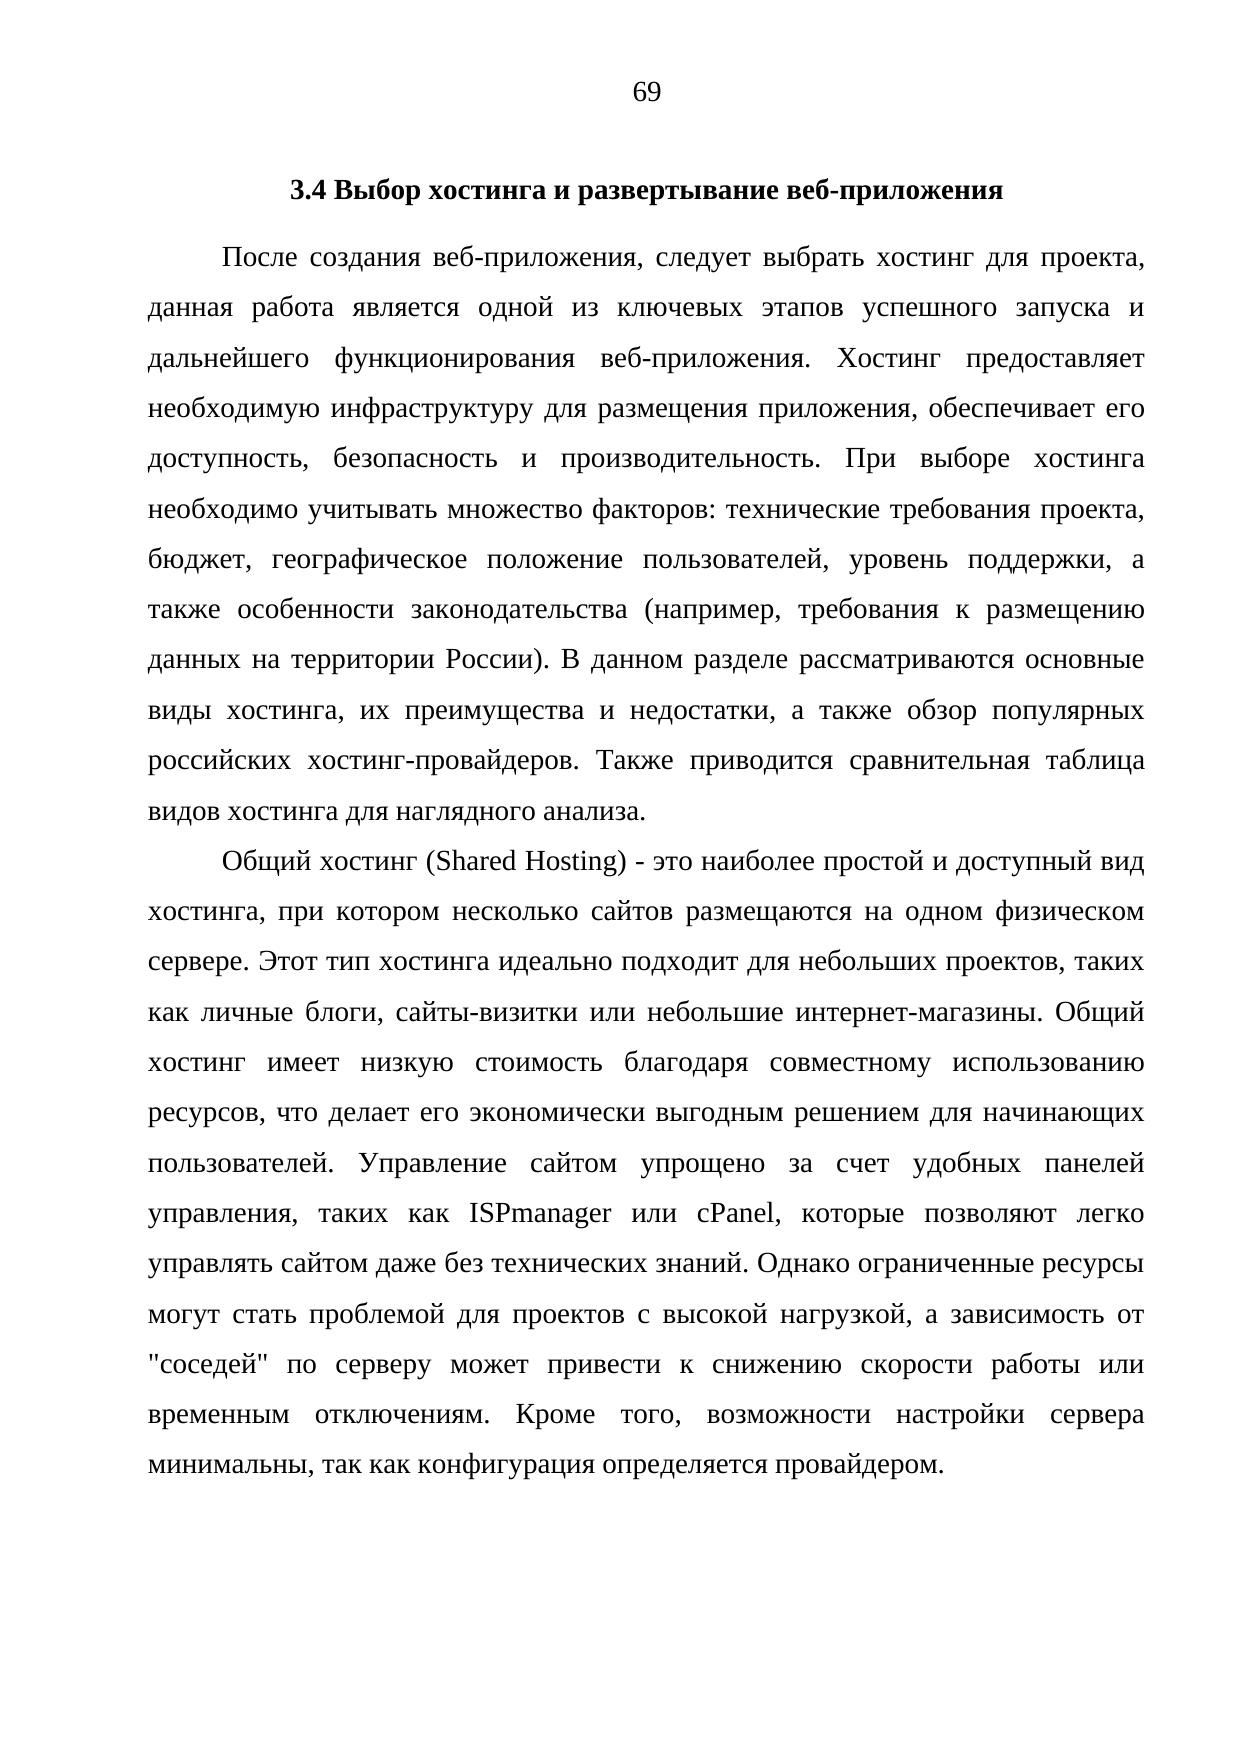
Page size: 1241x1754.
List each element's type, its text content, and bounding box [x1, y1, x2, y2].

text Общий хостинг (Shared Hosting) - это наиболее простой и доступный вид хостинга, при котором несколько сайтов размещаются на одном физическом сервере. Этот тип хостинга идеально подходит для небольших проектов, таких как личные блоги, сайты-визитки или небольшие интернет-магазины. Общий хостинг имеет низкую стоимость благодаря совместному использованию ресурсов, что делает его экономически выгодным решением для начинающих пользователей. Управление сайтом упрощено за счет удобных панелей управления, таких как ISPmanager или cPanel, которые позволяют легко управлять сайтом даже без технических знаний. Однако ограниченные ресурсы могут стать проблемой для проектов с высокой нагрузкой, а зависимость от "соседей" по серверу может привести к снижению скорости работы или временным отключениям. Кроме того, возможности настройки сервера минимальны, так как конфигурация определяется провайдером. [148, 843, 1146, 1480]
subtitle 3.4 Выбор хостинга и развертывание веб-приложения [148, 141, 1146, 206]
text После создания веб-приложения, следует выбрать хостинг для проекта, данная работа является одной из ключевых этапов успешного запуска и дальнейшего функционирования веб-приложения. Хостинг предоставляет необходимую инфраструктуру для размещения приложения, обеспечивает его доступность, безопасность и производительность. При выборе хостинга необходимо учитывать множество факторов: технические требования проекта, бюджет, географическое положение пользователей, уровень поддержки, а также особенности законодательства (например, требования к размещению данных на территории России). В данном разделе рассматриваются основные виды хостинга, их преимущества и недостатки, а также обзор популярных российских хостинг-провайдеров. Также приводится сравнительная таблица видов хостинга для наглядного анализа. [148, 239, 1146, 826]
